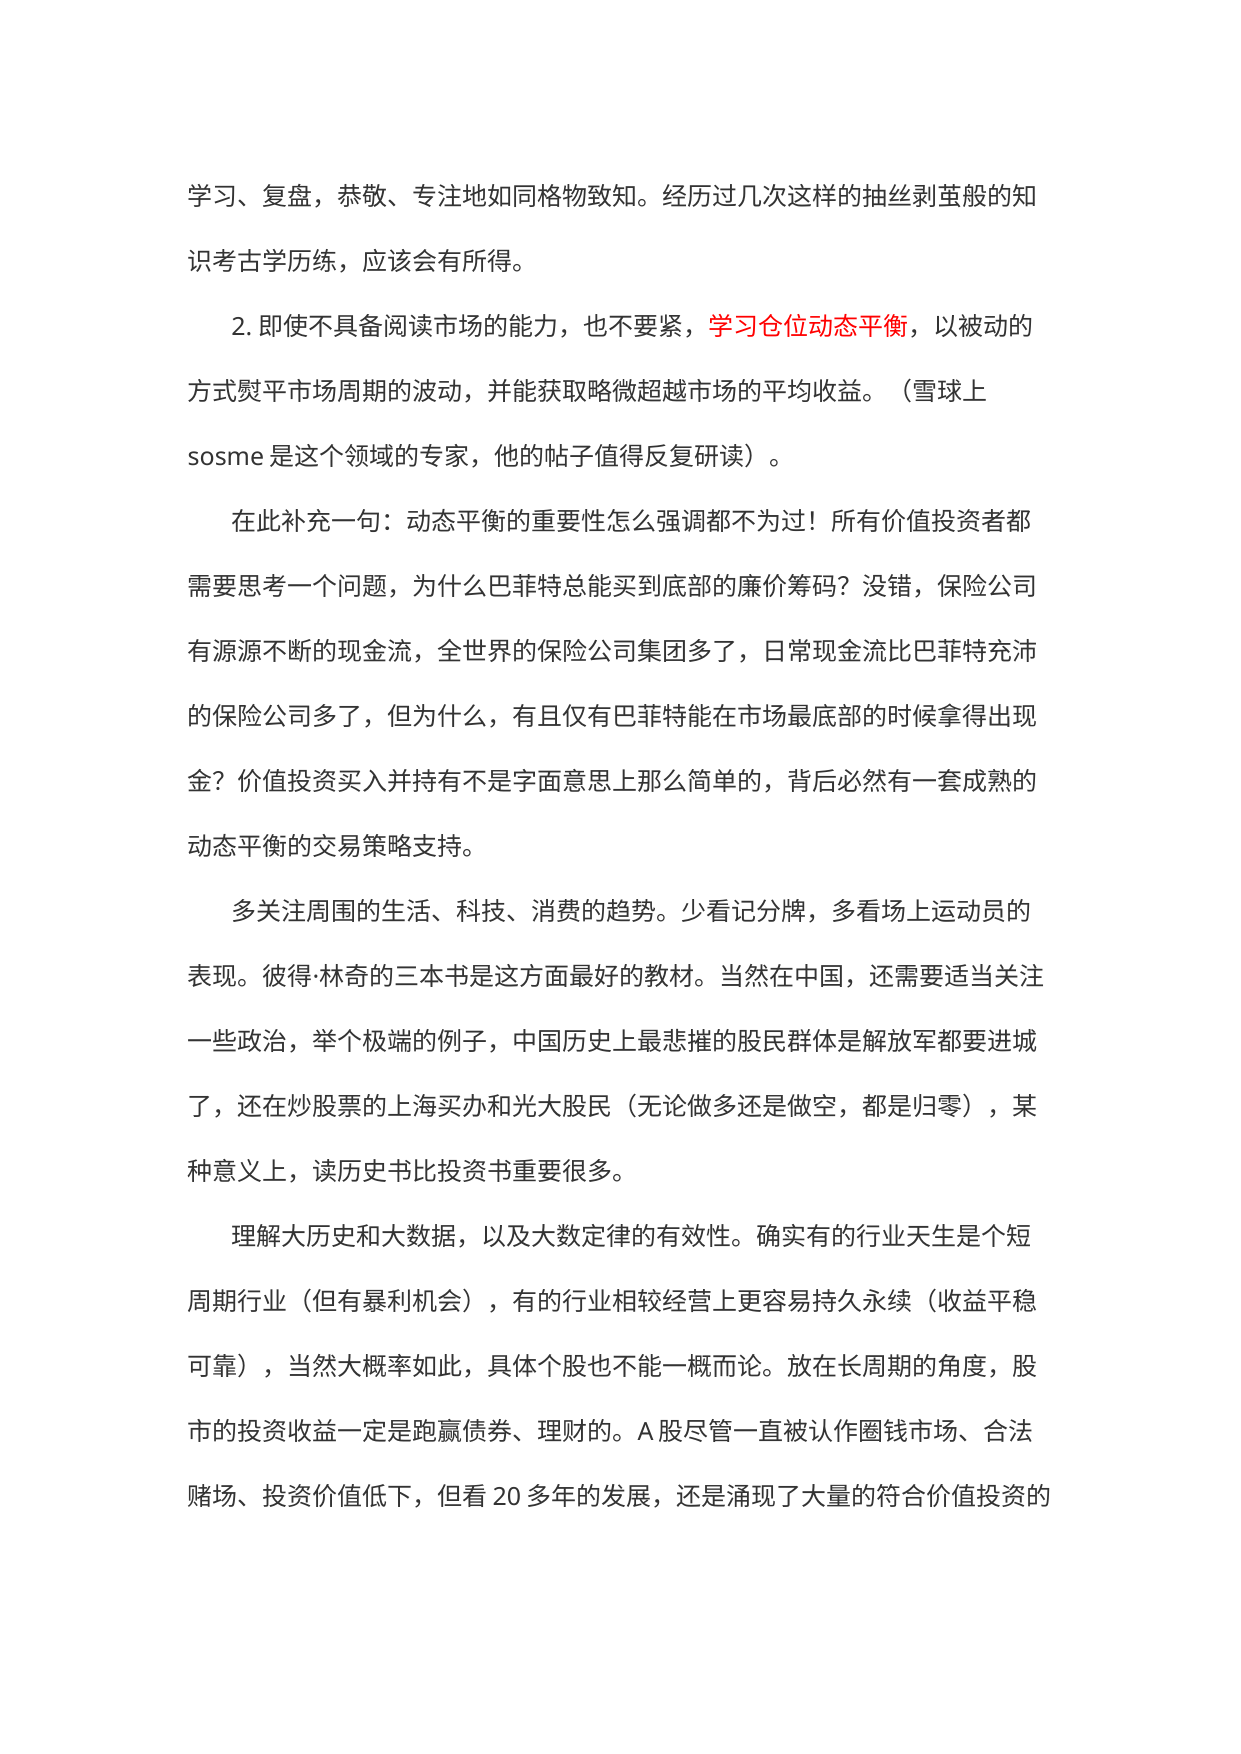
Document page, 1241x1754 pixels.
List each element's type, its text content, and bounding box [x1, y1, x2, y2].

text 多关注周围的生活、科技、消费的趋势。少看记分牌，多看场上运动员的表现。彼得·林奇的三本书是这方面最好的教材。当然在中国，还需要适当关注一些政治，举个极端的例子，中国历史上最悲摧的股民群体是解放军都要进城了，还在炒股票的上海买办和光大股民（无论做多还是做空，都是归零），某种意义上，读历史书比投资书重要很多。 [187, 877, 1053, 1202]
text 2. 即使不具备阅读市场的能力，也不要紧，学习仓位动态平衡，以被动的方式熨平市场周期的波动，并能获取略微超越市场的平均收益。（雪球上sosme是这个领域的专家，他的帖子值得反复研读）。 [187, 292, 1053, 487]
text 在此补充一句：动态平衡的重要性怎么强调都不为过！所有价值投资者都需要思考一个问题，为什么巴菲特总能买到底部的廉价筹码？没错，保险公司有源源不断的现金流，全世界的保险公司集团多了，日常现金流比巴菲特充沛的保险公司多了，但为什么，有且仅有巴菲特能在市场最底部的时候拿得出现金？价值投资买入并持有不是字面意思上那么简单的，背后必然有一套成熟的动态平衡的交易策略支持。 [187, 487, 1053, 877]
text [187, 1202, 1053, 1527]
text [187, 162, 1053, 292]
